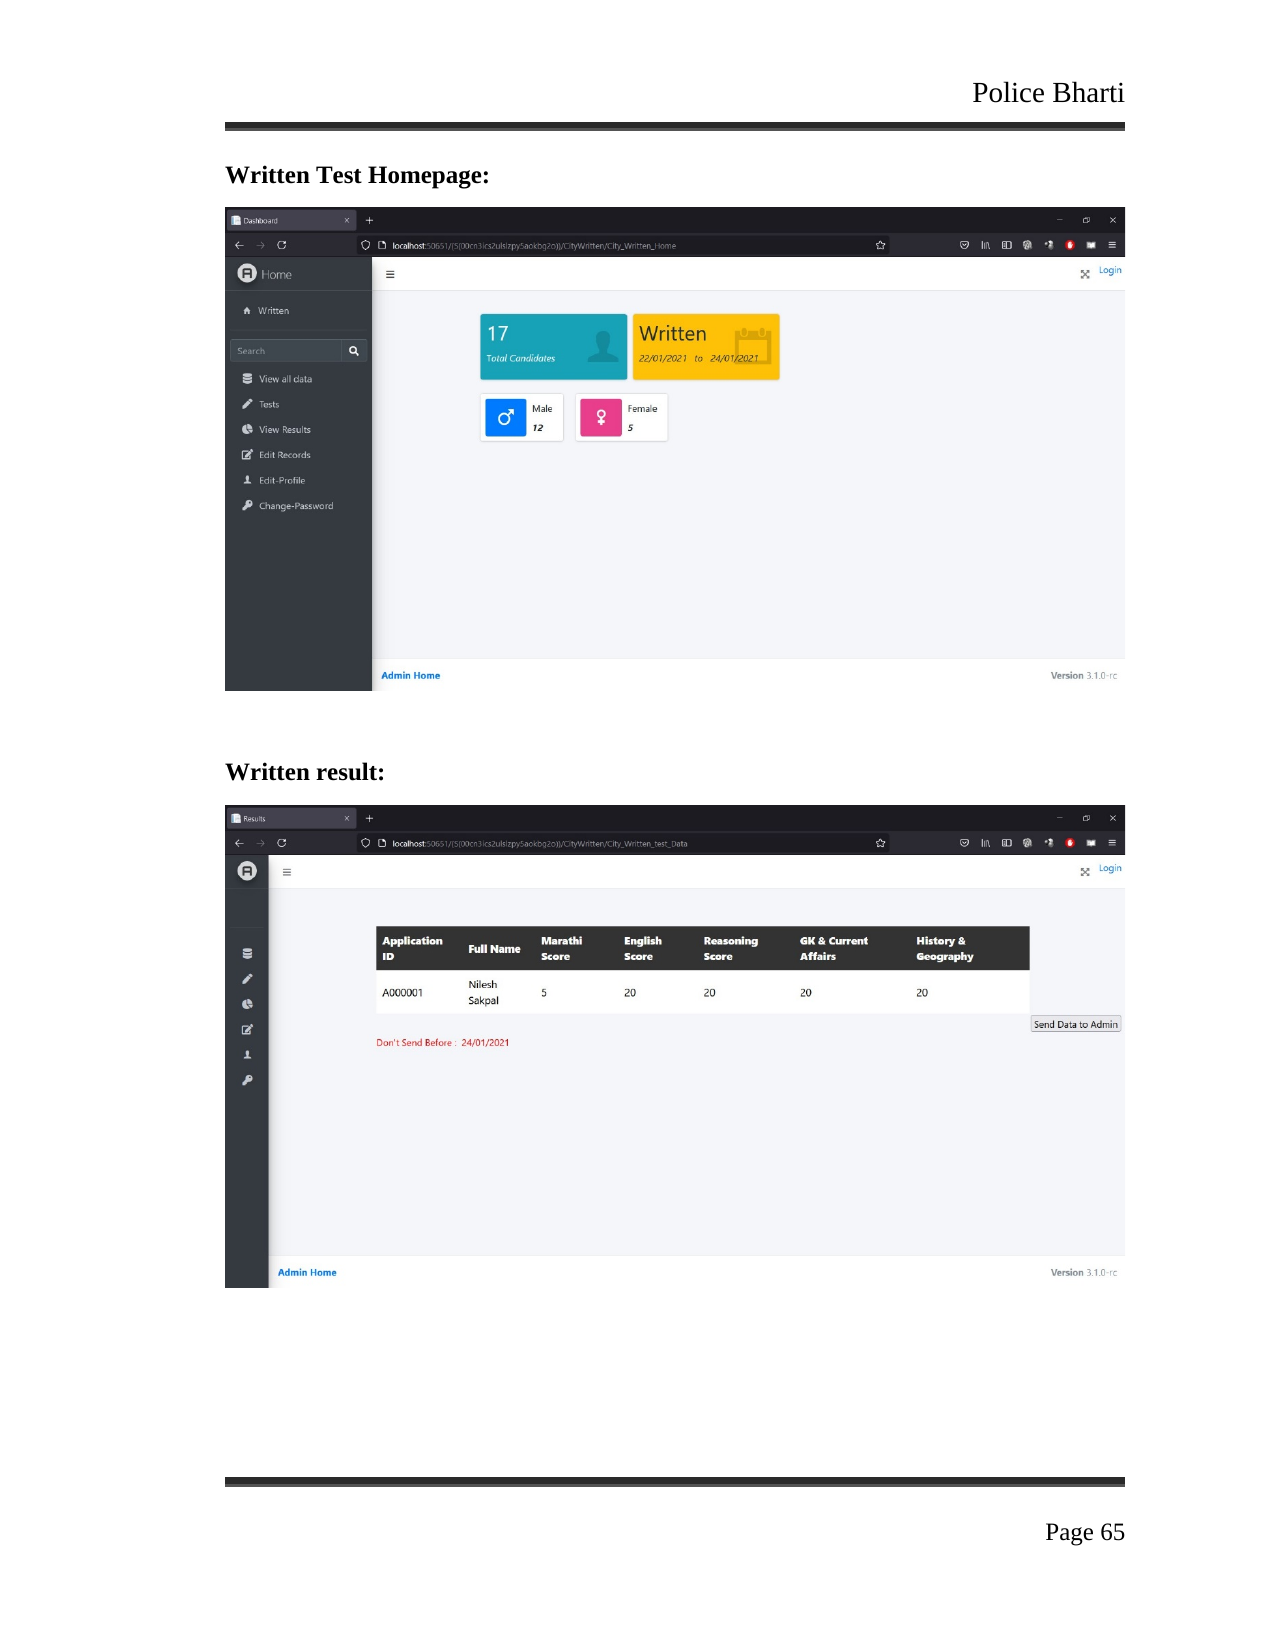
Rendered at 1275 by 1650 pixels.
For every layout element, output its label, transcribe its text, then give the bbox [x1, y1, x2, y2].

text Written result: [225, 757, 1125, 786]
picture [225, 805, 1125, 1288]
text Written Test Homepage: [225, 160, 1125, 189]
picture [225, 207, 1125, 691]
